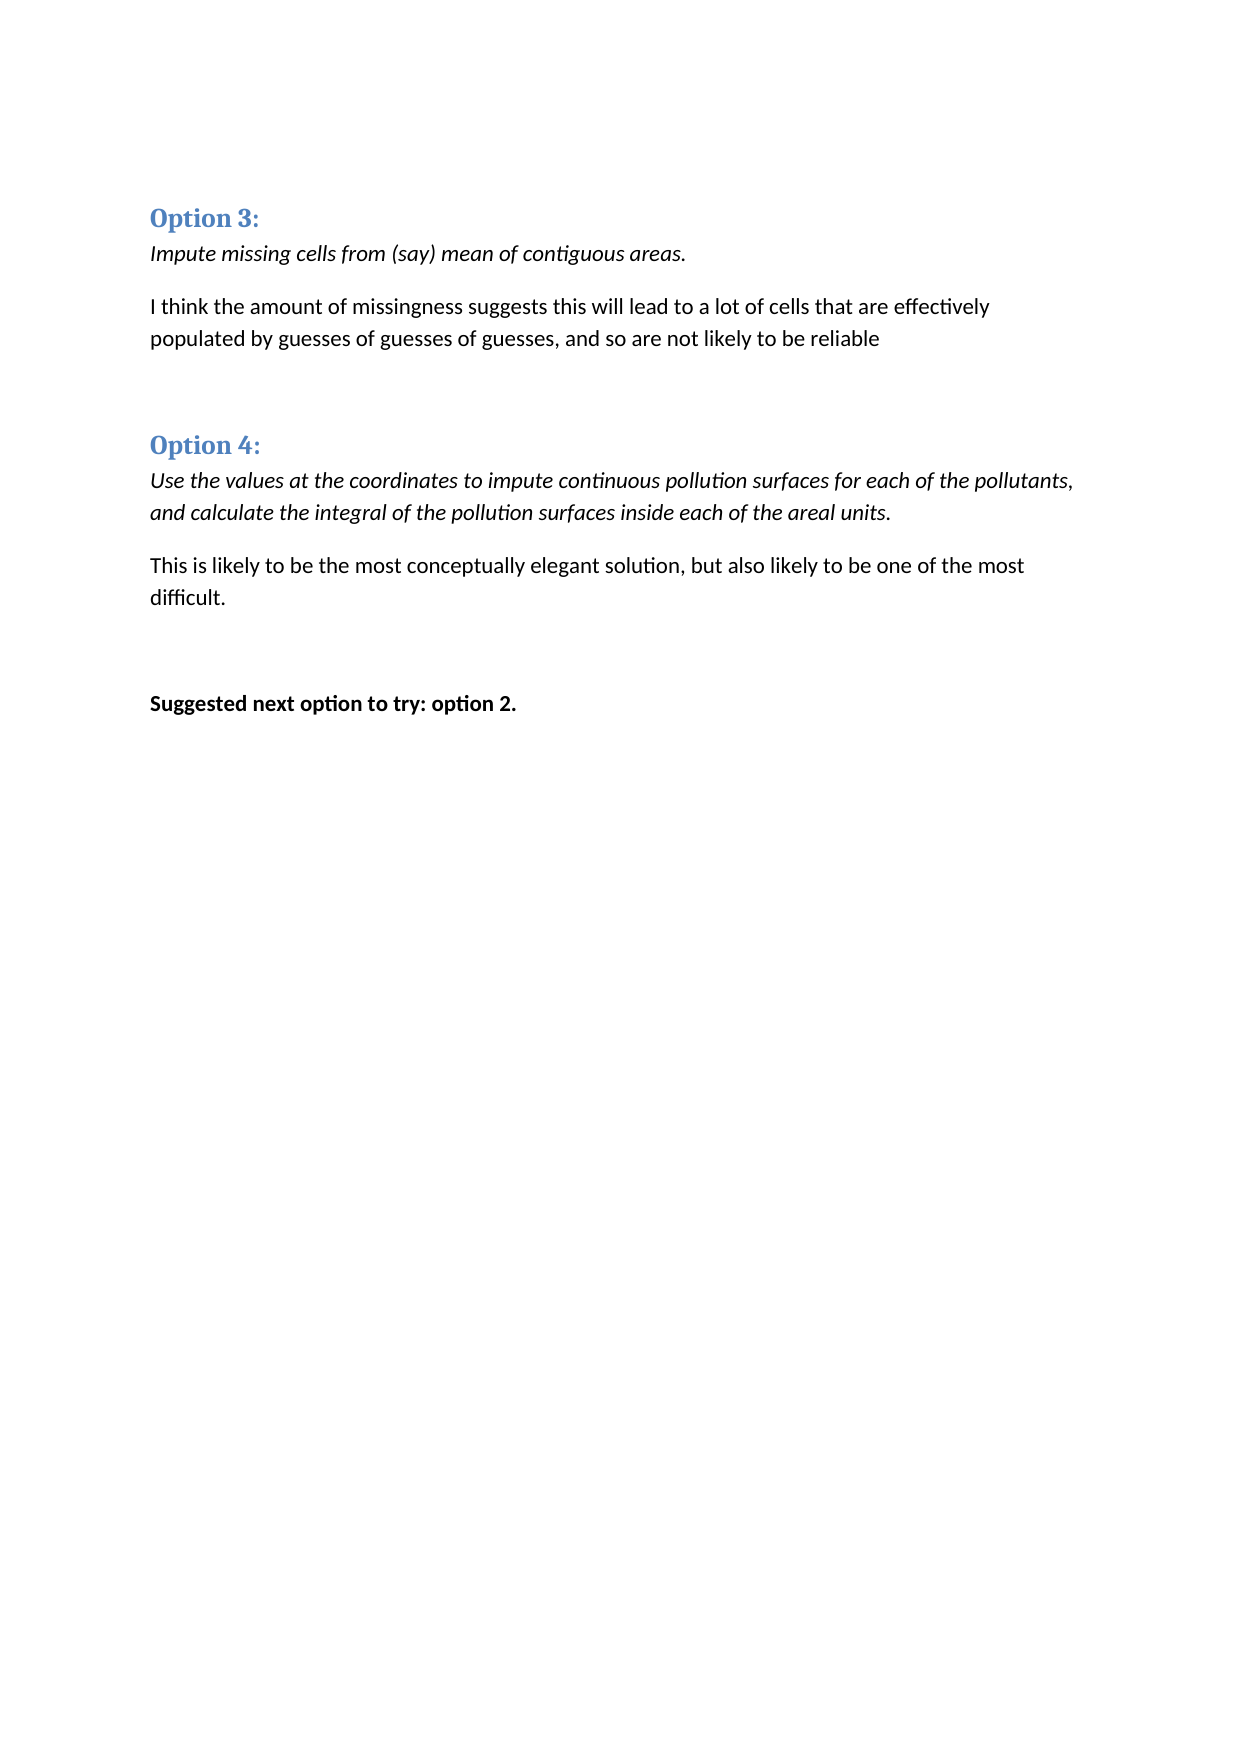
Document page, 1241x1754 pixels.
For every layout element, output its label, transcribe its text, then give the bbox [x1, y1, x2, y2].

text Impute missing cells from (say) mean of contiguous areas. [150, 239, 1090, 267]
subtitle Option 3: [150, 203, 1090, 234]
text This is likely to be the most conceptually elegant solution, but also likely to be one of the most difficult. [150, 551, 1090, 611]
text Use the values at the coordinates to impute continuous pollution surfaces for each of the pollutants, and calculate the integral of the pollution surfaces inside each of the areal units. [150, 466, 1090, 526]
text Suggested next option to try: option 2. [150, 689, 1090, 717]
text I think the amount of missingness suggests this will lead to a lot of cells that are effectively populated by guesses of guesses of guesses, and so are not likely to be reliable [150, 292, 1090, 352]
subtitle Option 4: [150, 430, 1090, 461]
